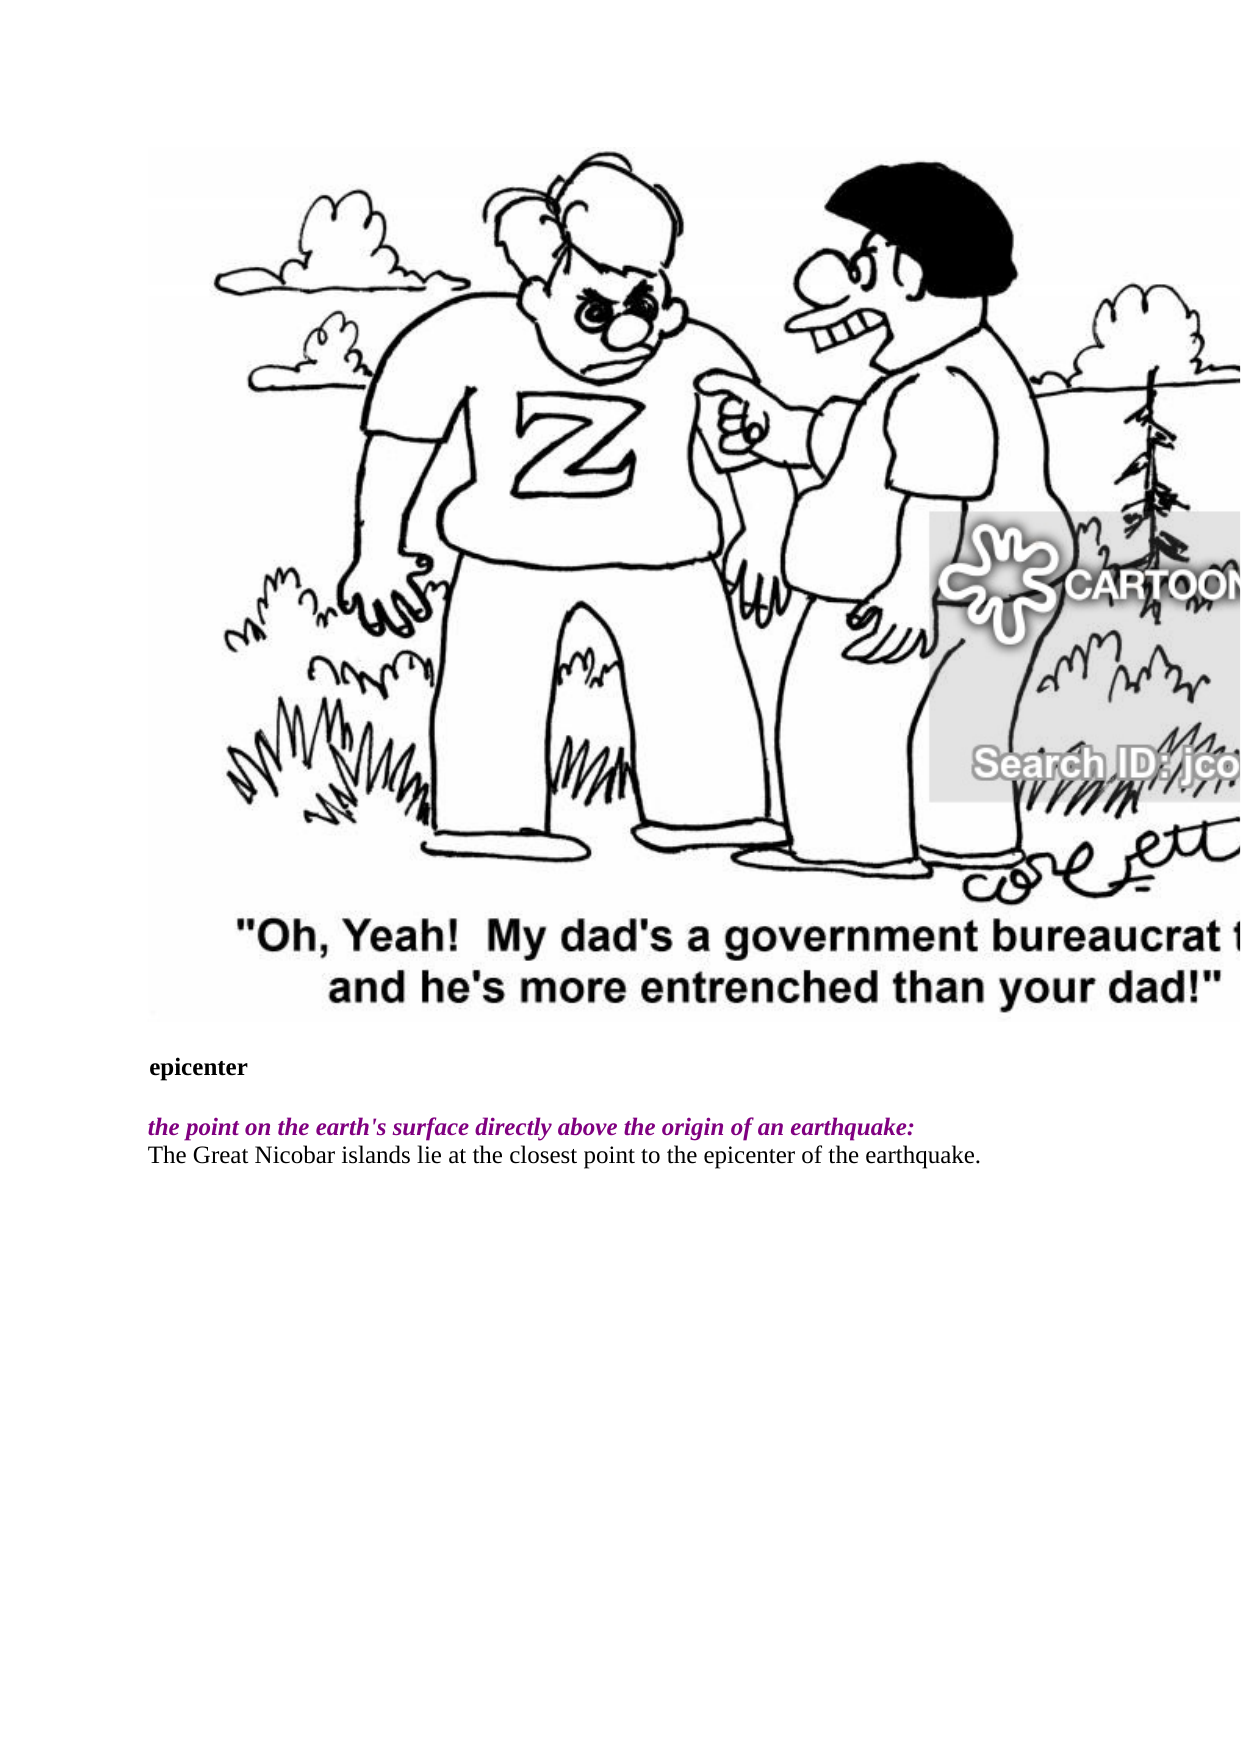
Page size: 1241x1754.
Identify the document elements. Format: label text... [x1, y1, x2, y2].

text the point on the earth's surface directly above the origin of an earthquake: The Great Nicobar islands lie at the closest point to the epicenter of the earthquake. [148, 1112, 1093, 1169]
picture [147, 147, 1241, 1022]
table_header epicenter [148, 1051, 494, 1082]
